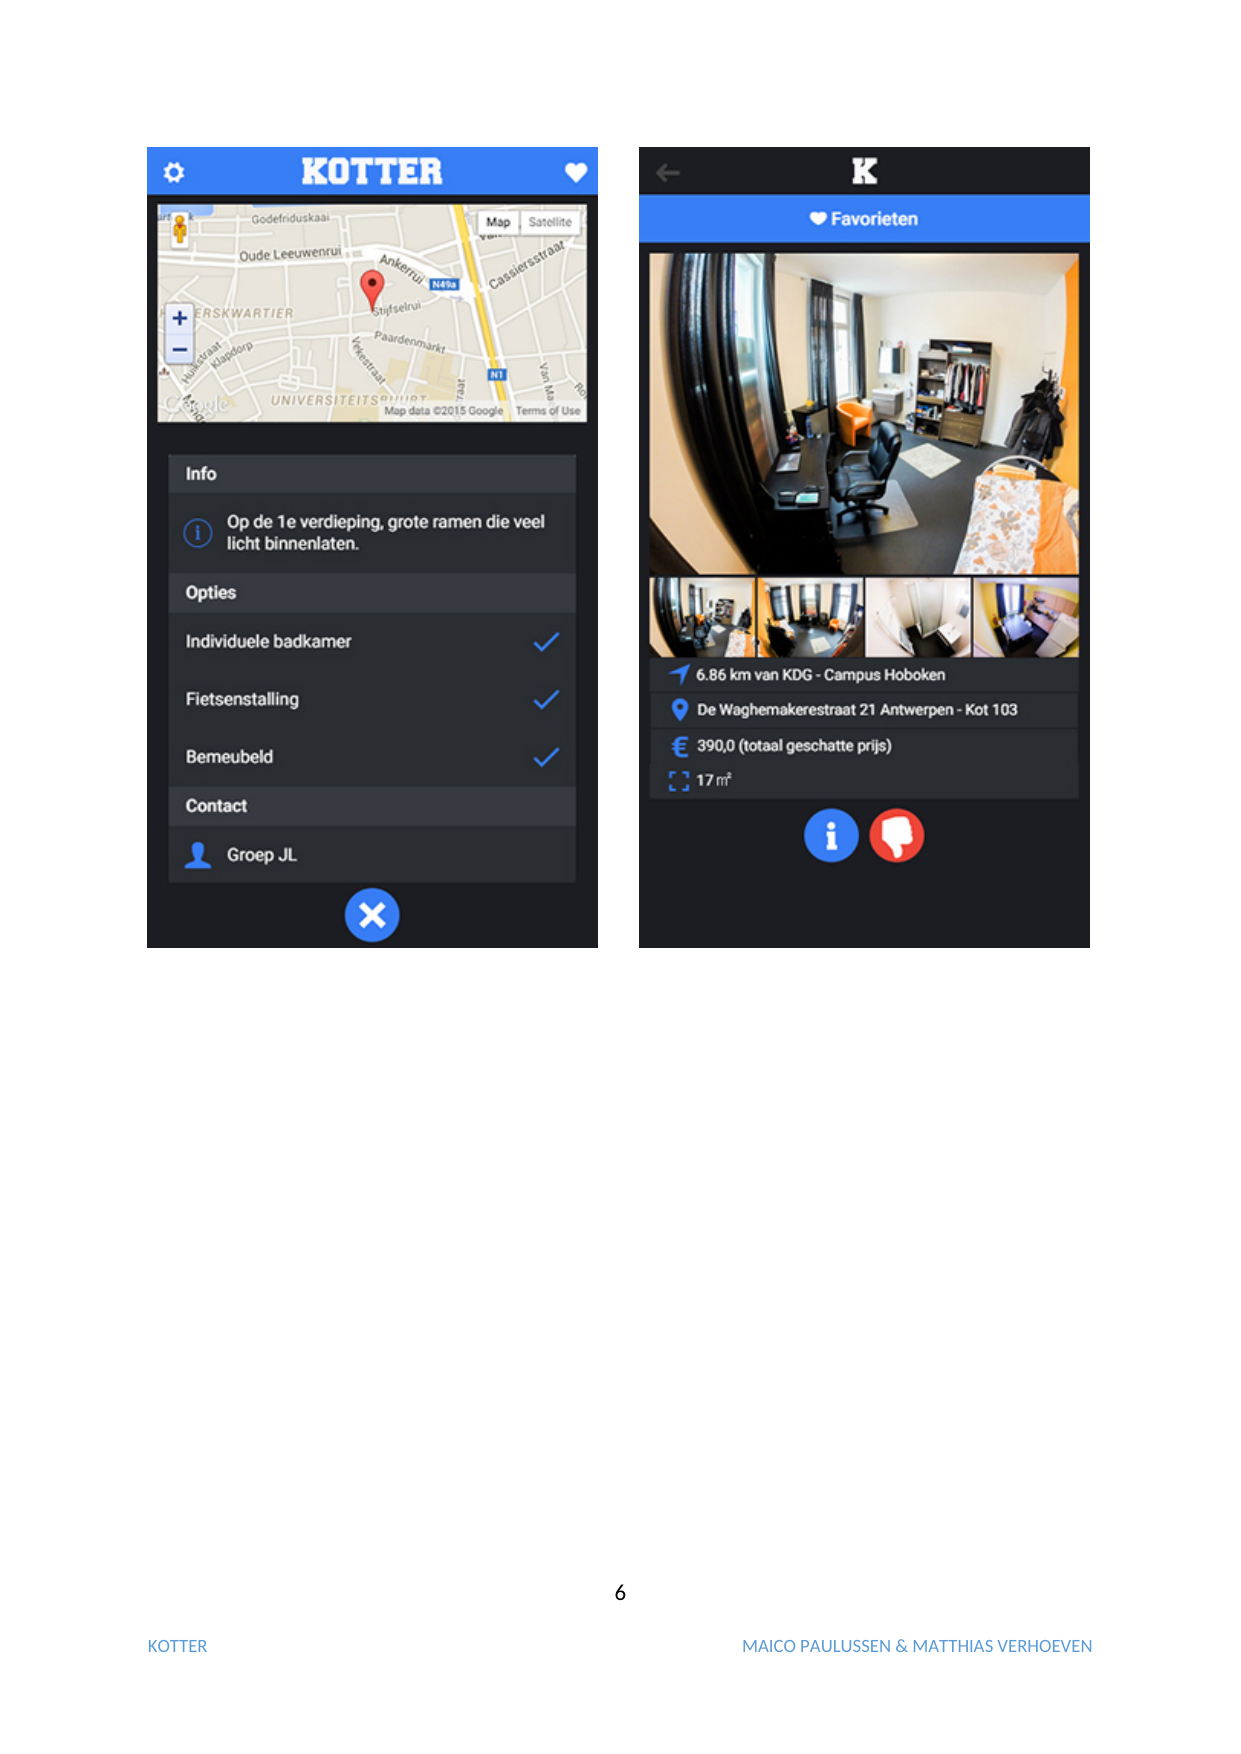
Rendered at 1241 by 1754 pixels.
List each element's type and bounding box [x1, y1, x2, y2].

picture [147, 147, 598, 948]
picture [639, 147, 1090, 948]
